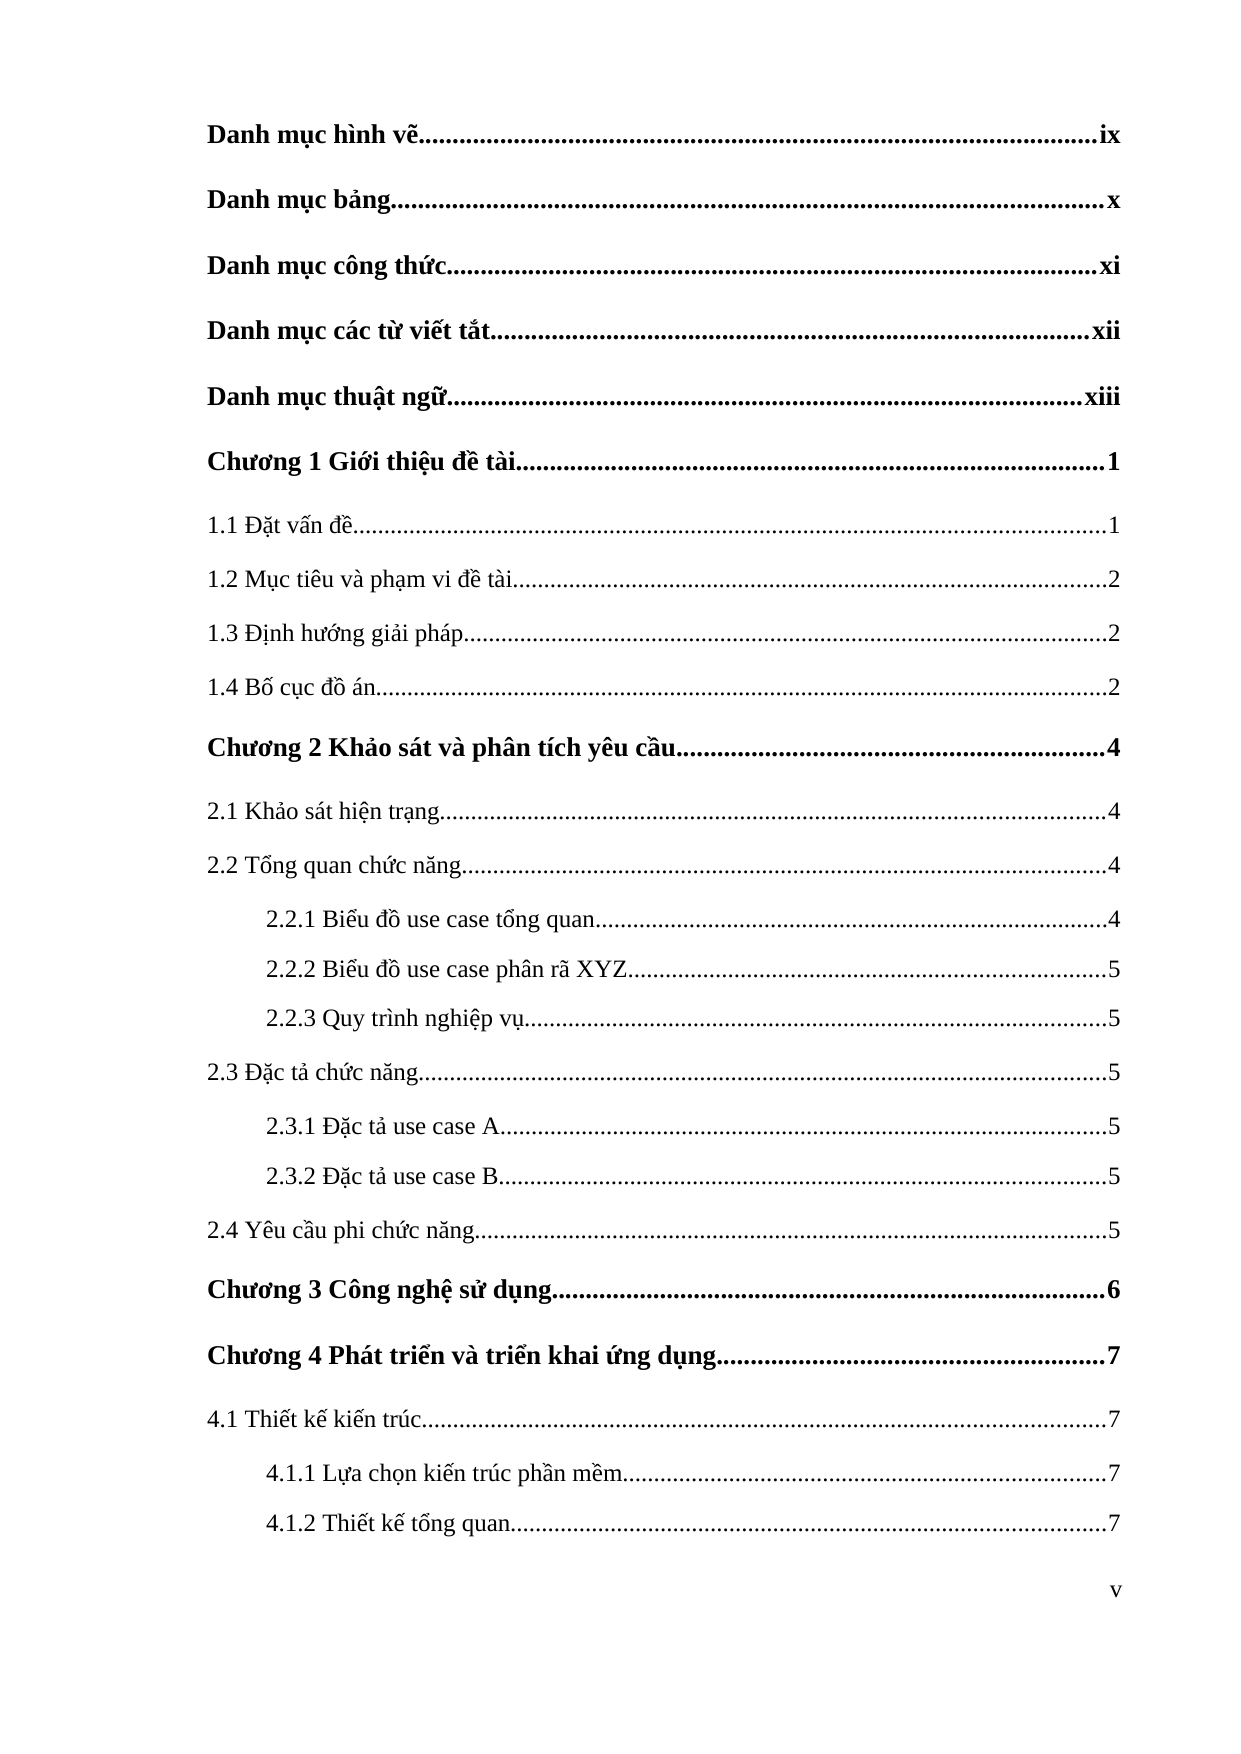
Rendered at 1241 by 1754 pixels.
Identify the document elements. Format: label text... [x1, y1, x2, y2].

text Danh mục công thức xi [207, 249, 1122, 280]
text Danh mục thuật ngữ xiii [207, 380, 1122, 411]
text Danh mục các từ viết tắt xii [207, 314, 1122, 346]
text 2.3.1 Đặc tả use case A 5 [266, 1111, 1122, 1140]
text 1.4 Bố cục đồ án 2 [207, 672, 1122, 701]
text 2.2 Tổng quan chức năng 4 [207, 850, 1122, 879]
text 2.2.2 Biểu đồ use case phân rã XYZ 5 [266, 954, 1122, 982]
text Chương 4 Phát triển và triển khai ứng dụng 7 [207, 1339, 1122, 1370]
text 1.2 Mục tiêu và phạm vi đề tài 2 [207, 564, 1122, 593]
text 4.1 Thiết kế kiến trúc 7 [207, 1404, 1122, 1433]
text Danh mục hình vẽ ix [207, 118, 1122, 149]
text 4.1.2 Thiết kế tổng quan 7 [266, 1508, 1122, 1537]
text 2.1 Khảo sát hiện trạng 4 [207, 796, 1122, 825]
text Chương 2 Khảo sát và phân tích yêu cầu 4 [207, 731, 1122, 762]
text 2.4 Yêu cầu phi chức năng 5 [207, 1215, 1122, 1244]
text 1.3 Định hướng giải pháp 2 [207, 618, 1122, 647]
text 1.1 Đặt vấn đề 1 [207, 511, 1122, 539]
text 2.3 Đặc tả chức năng 5 [207, 1057, 1122, 1086]
text 2.2.1 Biểu đồ use case tổng quan 4 [266, 904, 1122, 933]
text Chương 3 Công nghệ sử dụng 6 [207, 1273, 1122, 1304]
text Danh mục bảng x [207, 183, 1122, 215]
text 2.3.2 Đặc tả use case B 5 [266, 1161, 1122, 1190]
text 4.1.1 Lựa chọn kiến trúc phần mềm 7 [266, 1458, 1122, 1487]
text 2.2.3 Quy trình nghiệp vụ 5 [266, 1003, 1122, 1032]
text Chương 1 Giới thiệu đề tài 1 [207, 445, 1122, 476]
